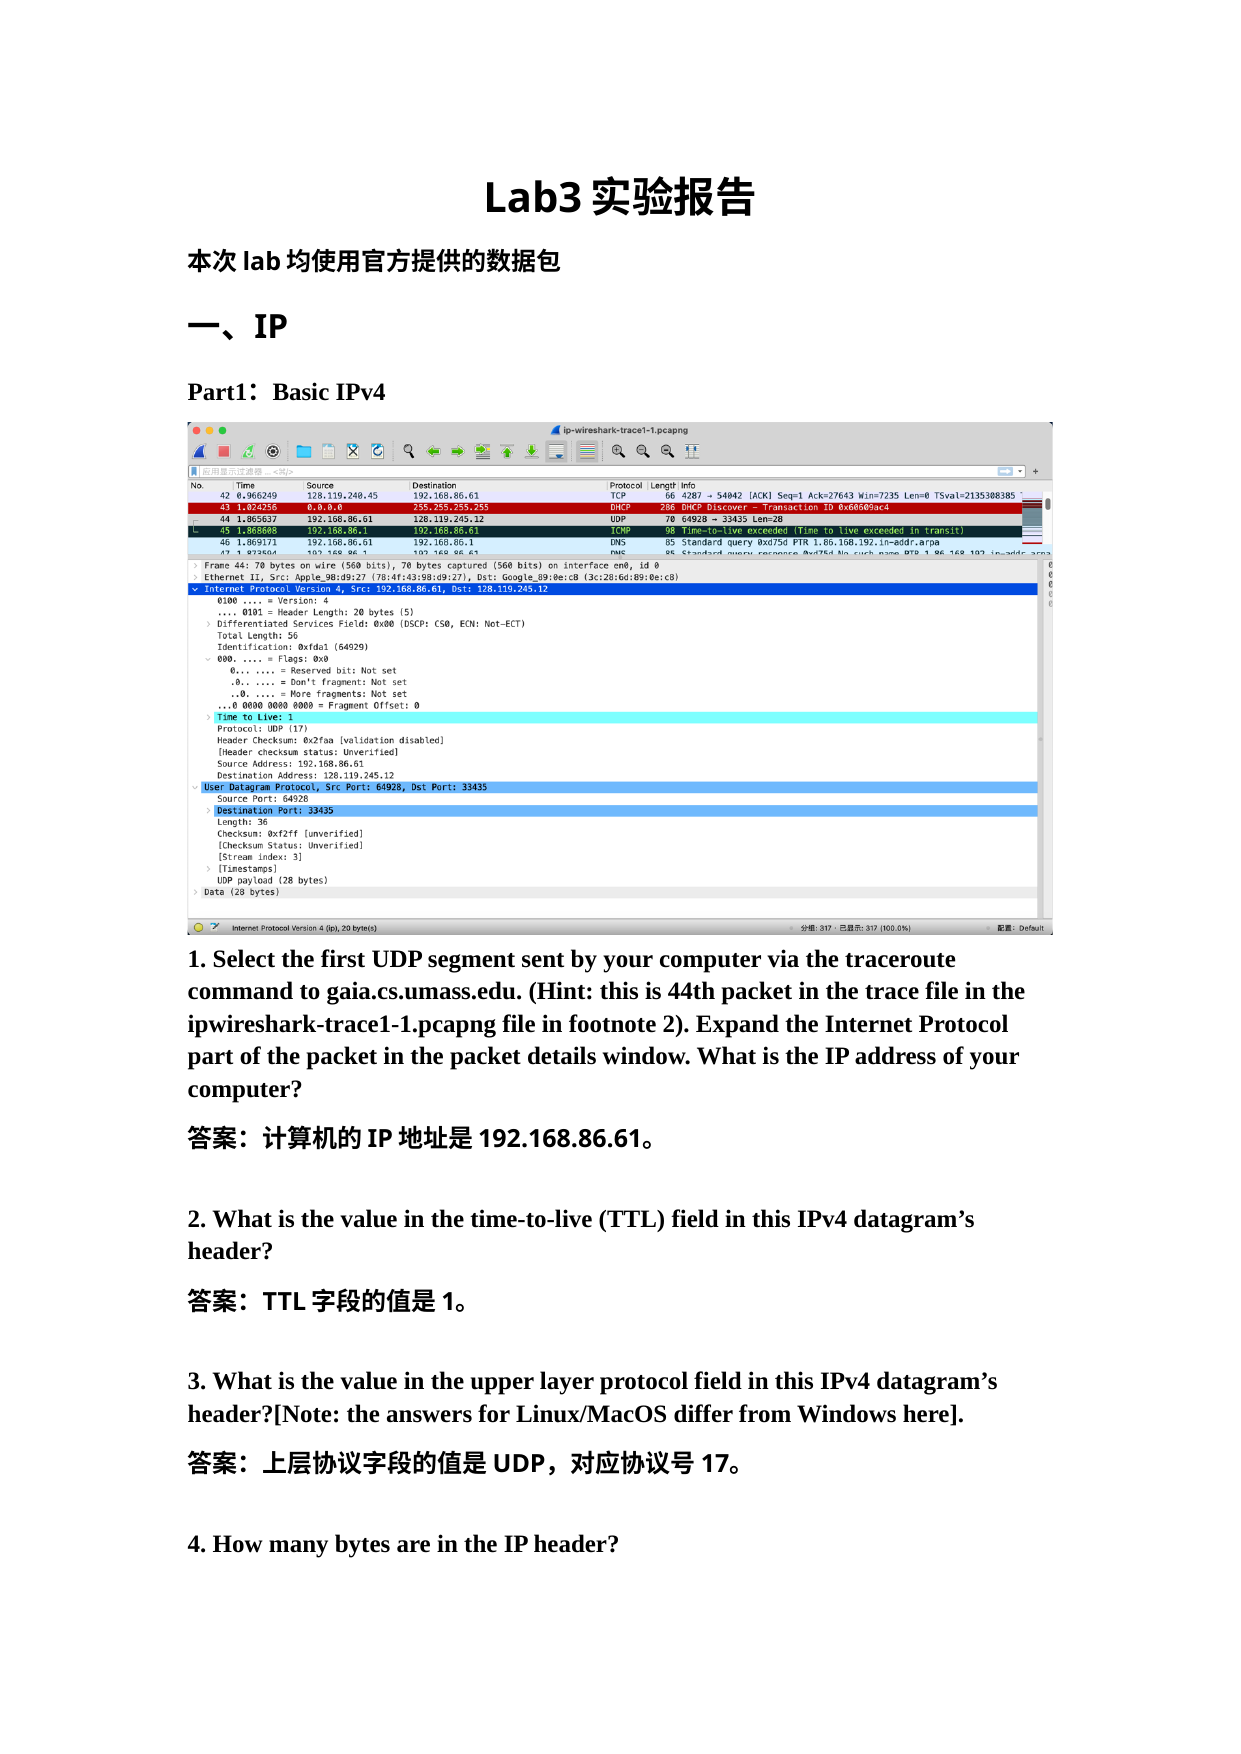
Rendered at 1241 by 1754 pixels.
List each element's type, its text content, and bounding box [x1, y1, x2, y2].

text 答案：计算机的IP地址是192.168.86.61。 [187, 1104, 1053, 1169]
text 4. How many bytes are in the IP header? [187, 1527, 1053, 1559]
text 答案：TTL字段的值是1。 [187, 1267, 1053, 1332]
text 3. What is the value in the upper layer protocol field in this IPv4 datagram’s header?[Note: the answers for Linux/MacOS differ from Windows here]. [187, 1364, 1053, 1429]
text 答案：上层协议字段的值是UDP，对应协议号17。 [187, 1429, 1053, 1494]
text 1. Select the first UDP segment sent by your computer via the traceroute command to gaia.cs.umass.edu. (Hint: this is 44th packet in the trace file in the ipwireshark-trace1-1.pcapng file in footnote 2). Expand the Internet Protocol part of the packet in the packet details window. What is the IP address of your computer? [187, 942, 1053, 1104]
text 本次lab均使用官方提供的数据包 [187, 227, 1053, 292]
text 一、IP [187, 292, 1053, 357]
picture [187, 422, 1053, 935]
text 2. What is the value in the time-to-live (TTL) field in this IPv4 datagram’s header? [187, 1202, 1053, 1267]
text Lab3实验报告 [187, 162, 1053, 227]
text Part1：Basic IPv4 [187, 357, 1053, 422]
